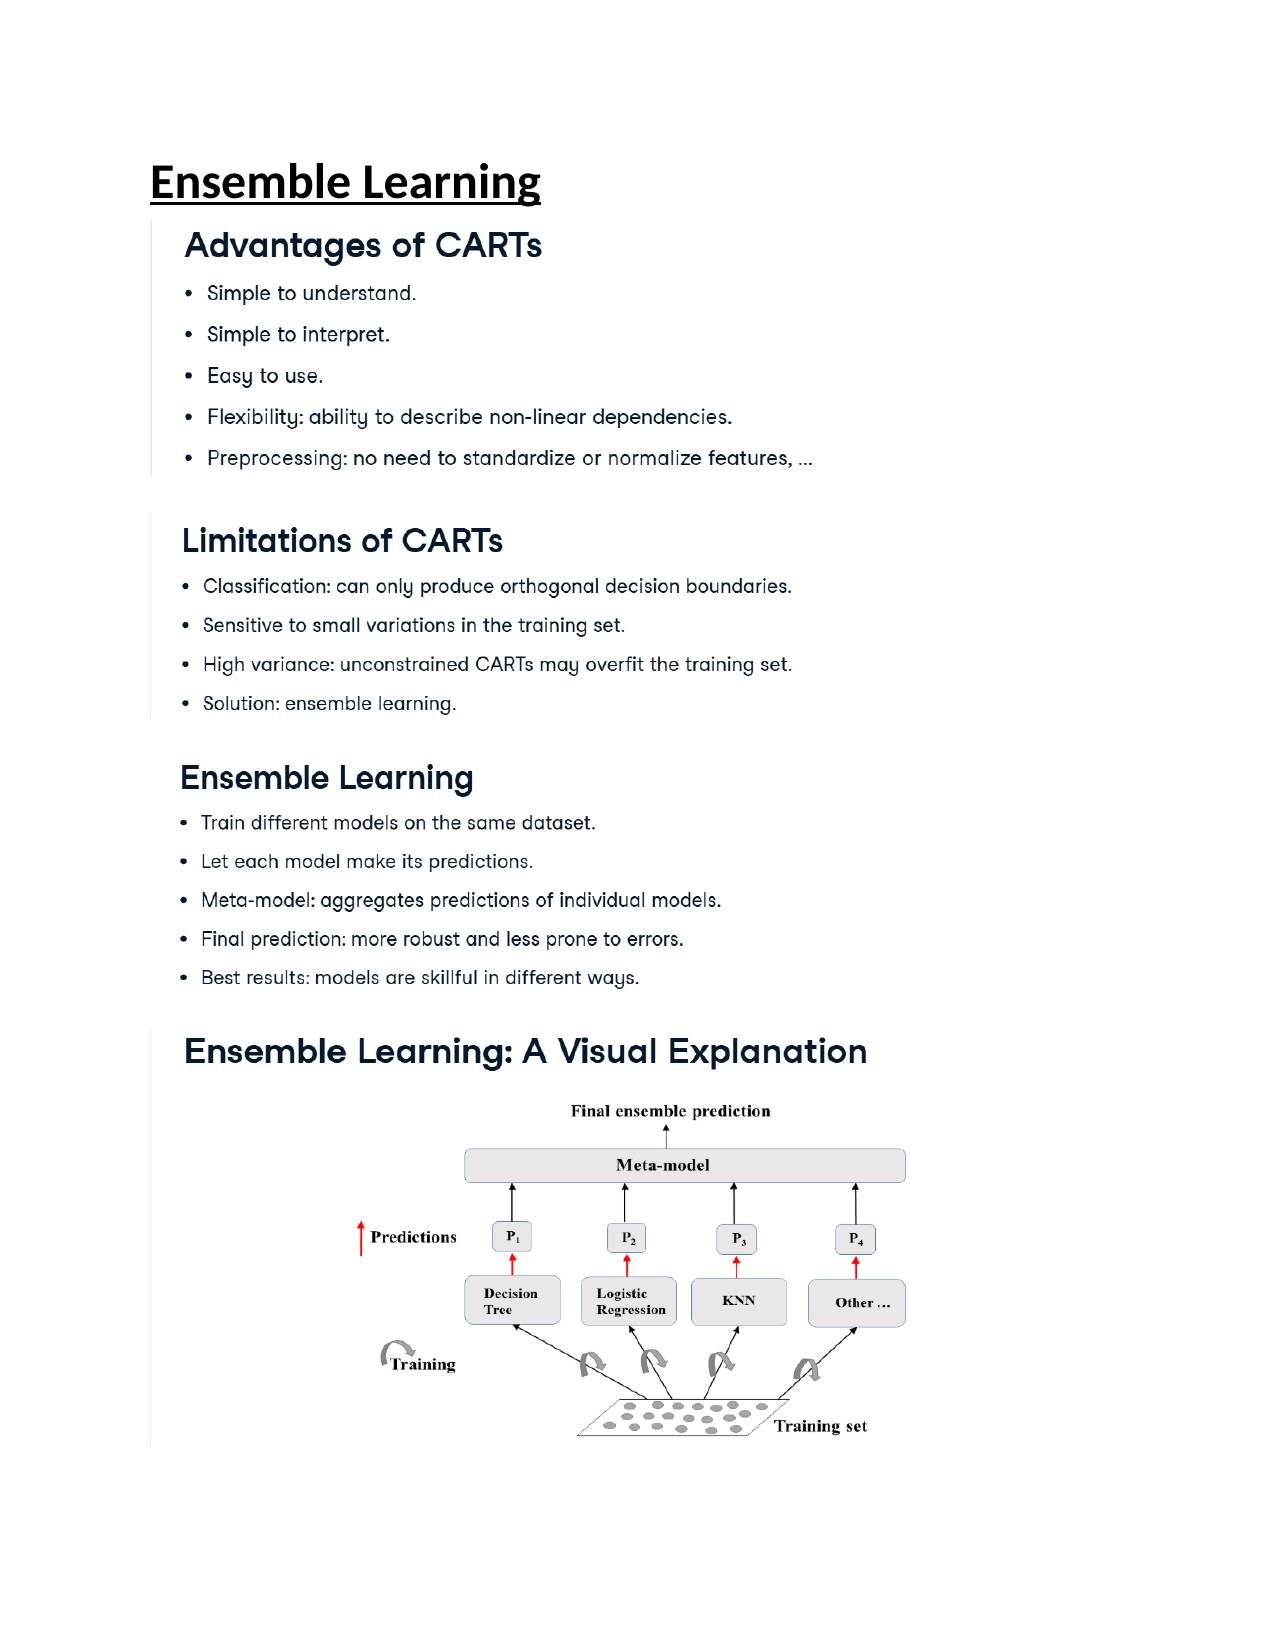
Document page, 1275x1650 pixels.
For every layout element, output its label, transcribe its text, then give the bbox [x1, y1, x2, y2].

picture [150, 220, 1125, 476]
text Ensemble Learning [150, 150, 1125, 211]
picture [150, 1028, 1147, 1447]
picture [150, 754, 1060, 992]
picture [150, 512, 1072, 718]
